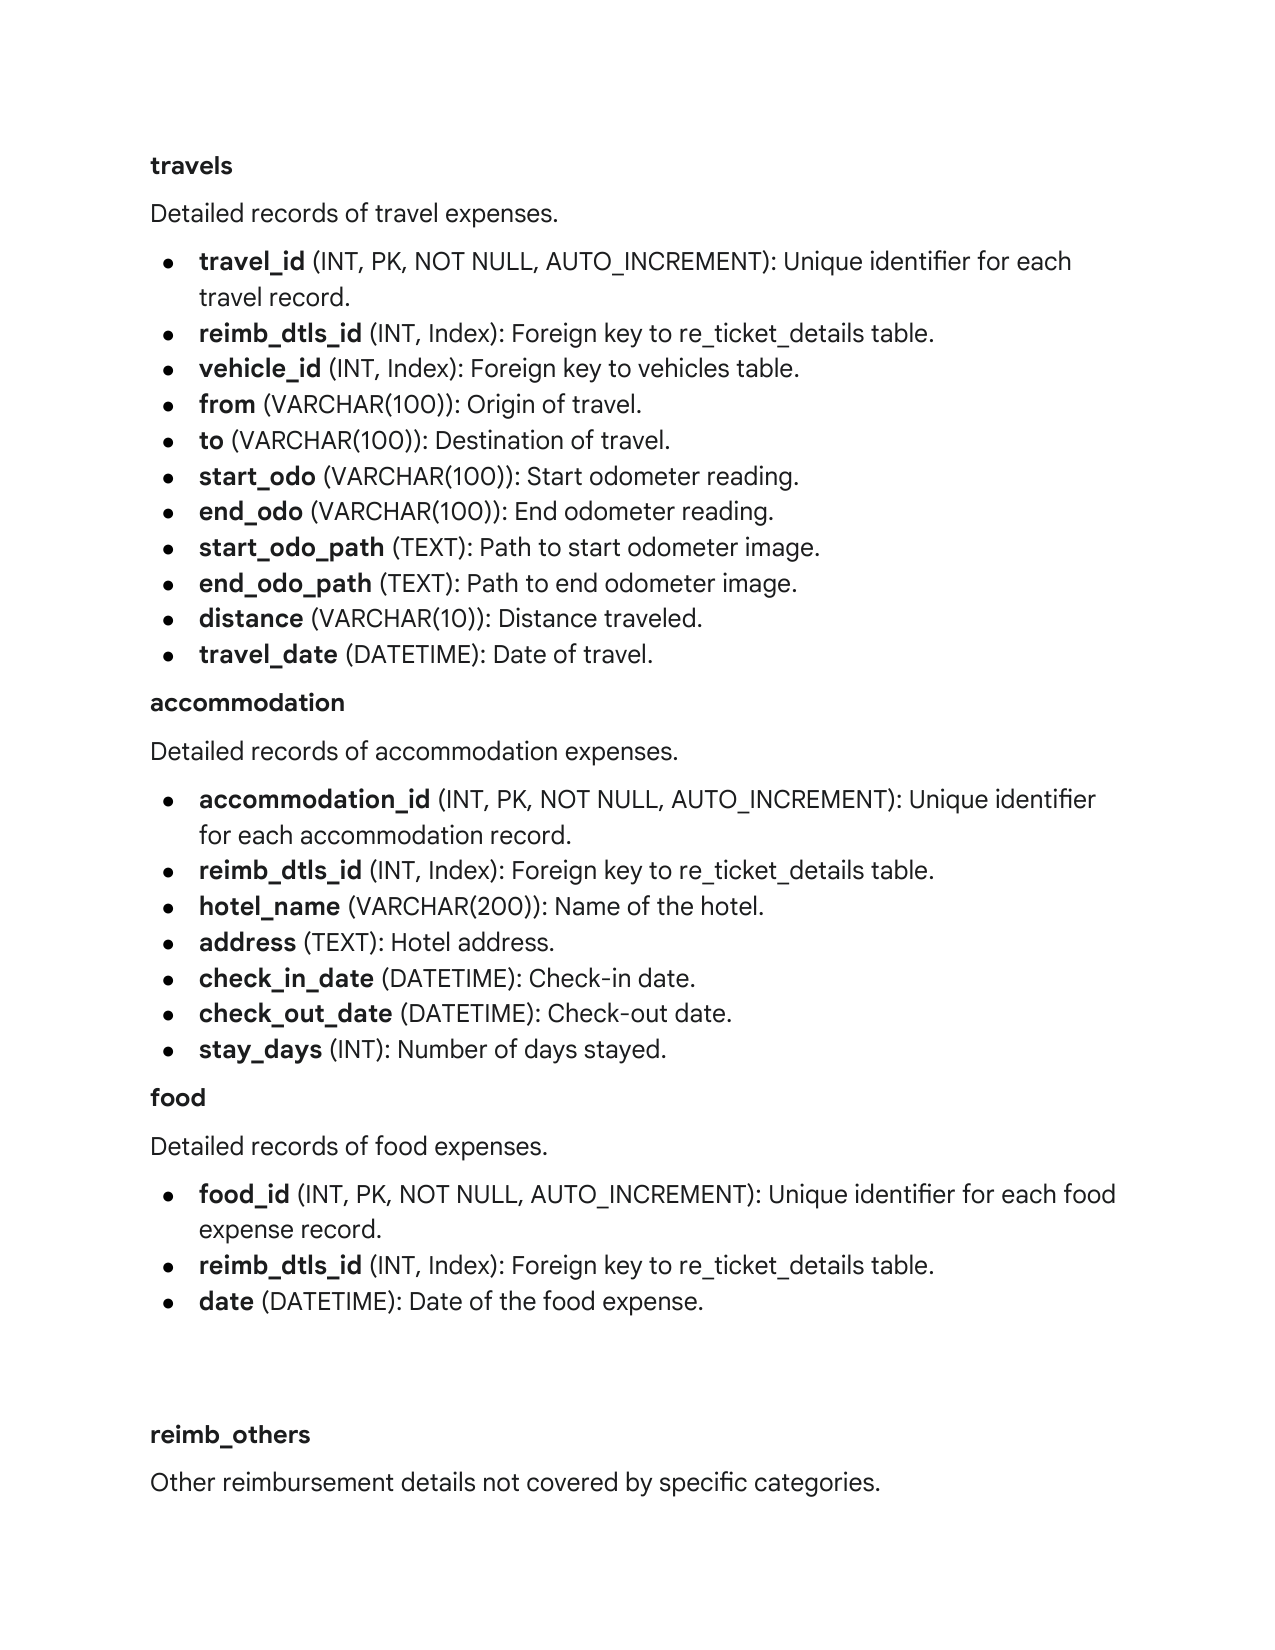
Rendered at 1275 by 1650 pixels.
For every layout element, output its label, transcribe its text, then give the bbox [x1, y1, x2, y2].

list hotel_name (VARCHAR(200)): Name of the hotel. [161, 891, 1125, 923]
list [161, 1250, 1125, 1282]
list from (VARCHAR(100)): Origin of travel. [161, 389, 1125, 421]
text Detailed records of food expenses. [150, 1131, 1125, 1162]
subtitle reimb_others [150, 1419, 1125, 1451]
list food_id (INT, PK, NOT NULL, AUTO_INCREMENT): Unique identifier for each food expense record. [161, 1179, 1125, 1246]
list vehicle_id (INT, Index): Foreign key to vehicles table. [161, 354, 1125, 385]
subtitle travels [150, 150, 1125, 181]
list end_odo (VARCHAR(100)): End odometer reading. [161, 497, 1125, 528]
list check_in_date (DATETIME): Check-in date. [161, 963, 1125, 994]
list start_odo (VARCHAR(100)): Start odometer reading. [161, 461, 1125, 492]
list end_odo_path (TEXT): Path to end odometer image. [161, 568, 1125, 599]
list reimb_dtls_id (INT, Index): Foreign key to re_ticket_details table. [161, 856, 1125, 887]
list address (TEXT): Hotel address. [161, 927, 1125, 958]
subtitle food [150, 1082, 1125, 1114]
text Detailed records of travel expenses. [150, 198, 1125, 229]
list date (DATETIME): Date of the food expense. [161, 1286, 1125, 1317]
list stay_days (INT): Number of days stayed. [161, 1034, 1125, 1066]
list reimb_dtls_id (INT, Index): Foreign key to re_ticket_details table. [161, 318, 1125, 349]
text Detailed records of accommodation expenses. [150, 736, 1125, 767]
list check_out_date (DATETIME): Check-out date. [161, 998, 1125, 1030]
list to (VARCHAR(100)): Destination of travel. [161, 425, 1125, 456]
list start_odo_path (TEXT): Path to start odometer image. [161, 532, 1125, 564]
list accommodation_id (INT, PK, NOT NULL, AUTO_INCREMENT): Unique identifier for each accommodation record. [161, 784, 1125, 851]
list travel_date (DATETIME): Date of travel. [161, 639, 1125, 671]
subtitle accommodation [150, 688, 1125, 719]
list distance (VARCHAR(10)): Distance traveled. [161, 604, 1125, 635]
list travel_id (INT, PK, NOT NULL, AUTO_INCREMENT): Unique identifier for each travel record. [161, 246, 1125, 313]
text Other reimbursement details not covered by specific categories. [150, 1468, 1125, 1499]
